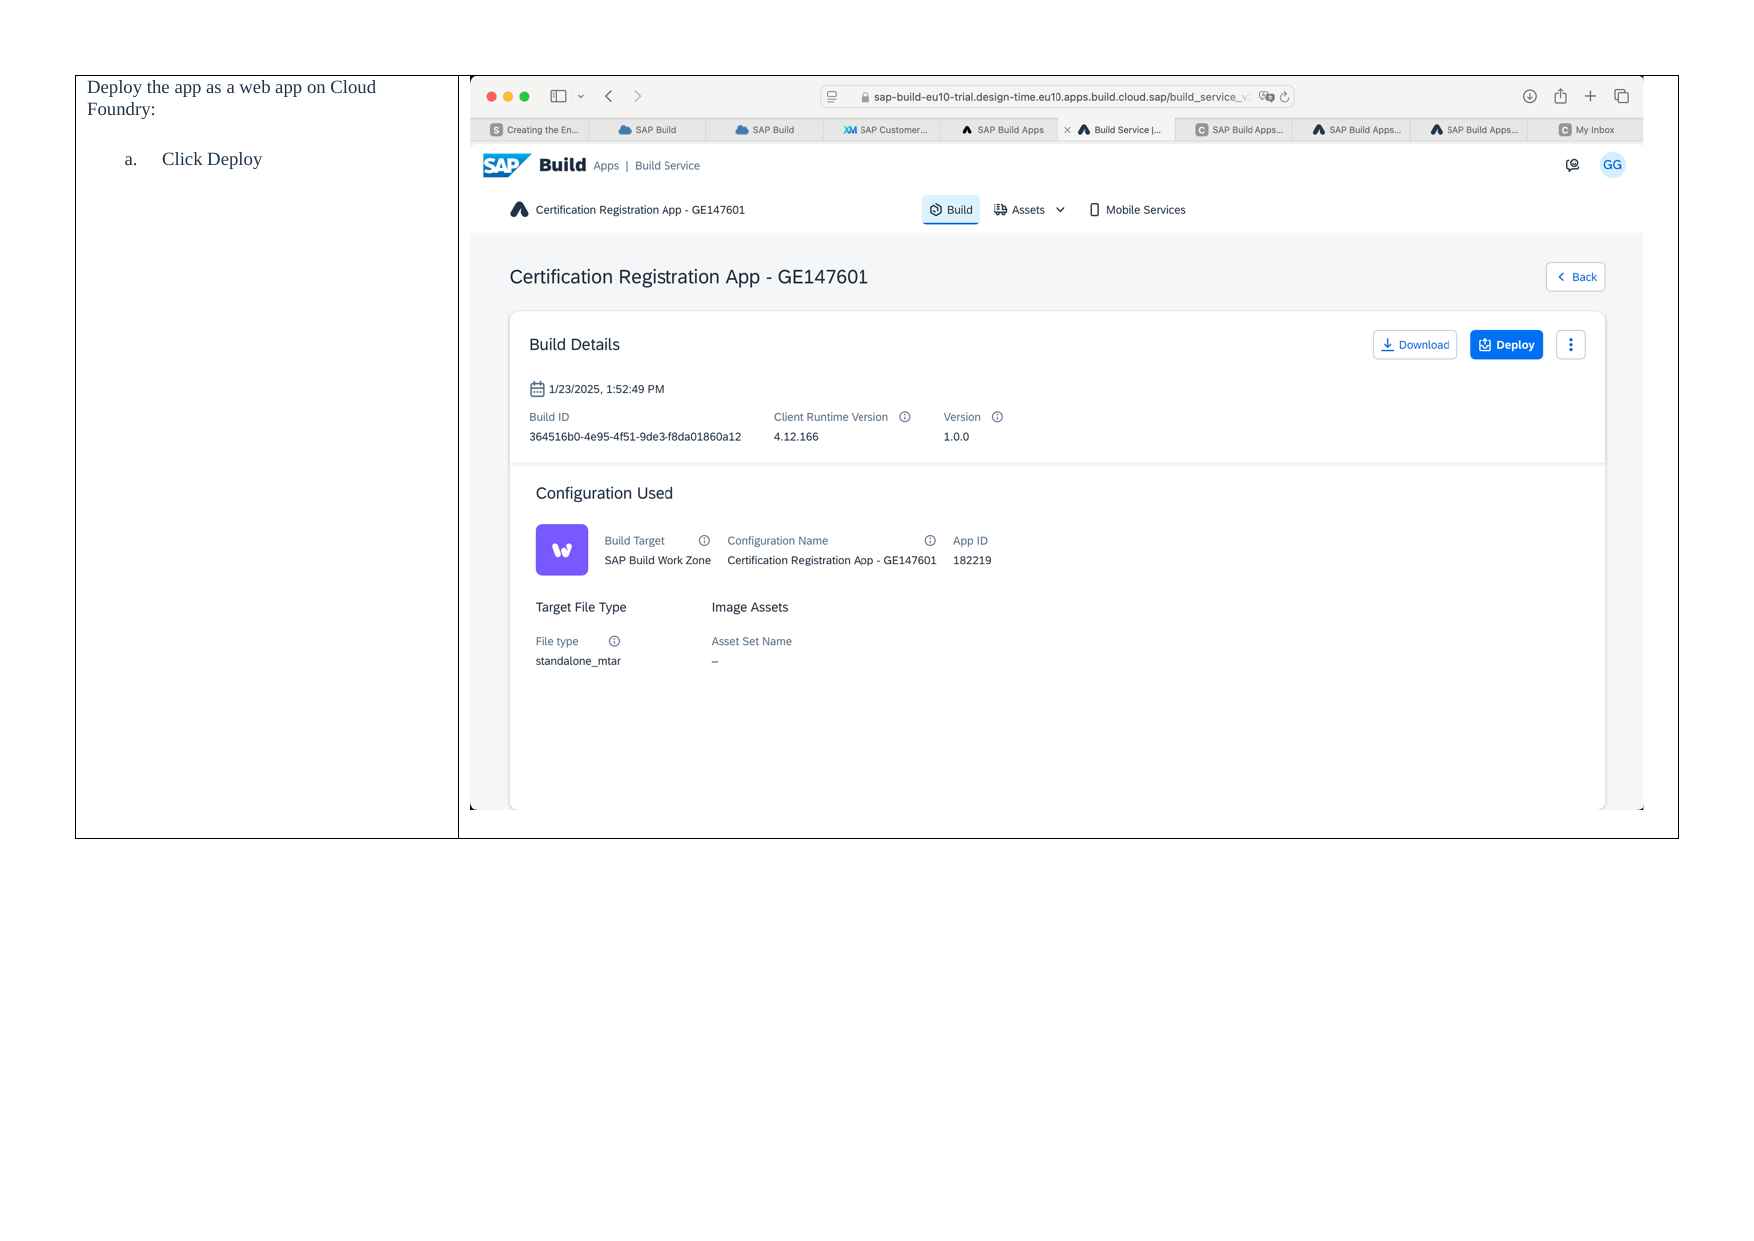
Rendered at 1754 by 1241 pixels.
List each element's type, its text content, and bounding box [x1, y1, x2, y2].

table_cell Deploy the app as a web app on Cloud Foundry: Click Deploy [76, 76, 458, 838]
table_cell [459, 76, 1678, 838]
picture [470, 76, 1644, 810]
